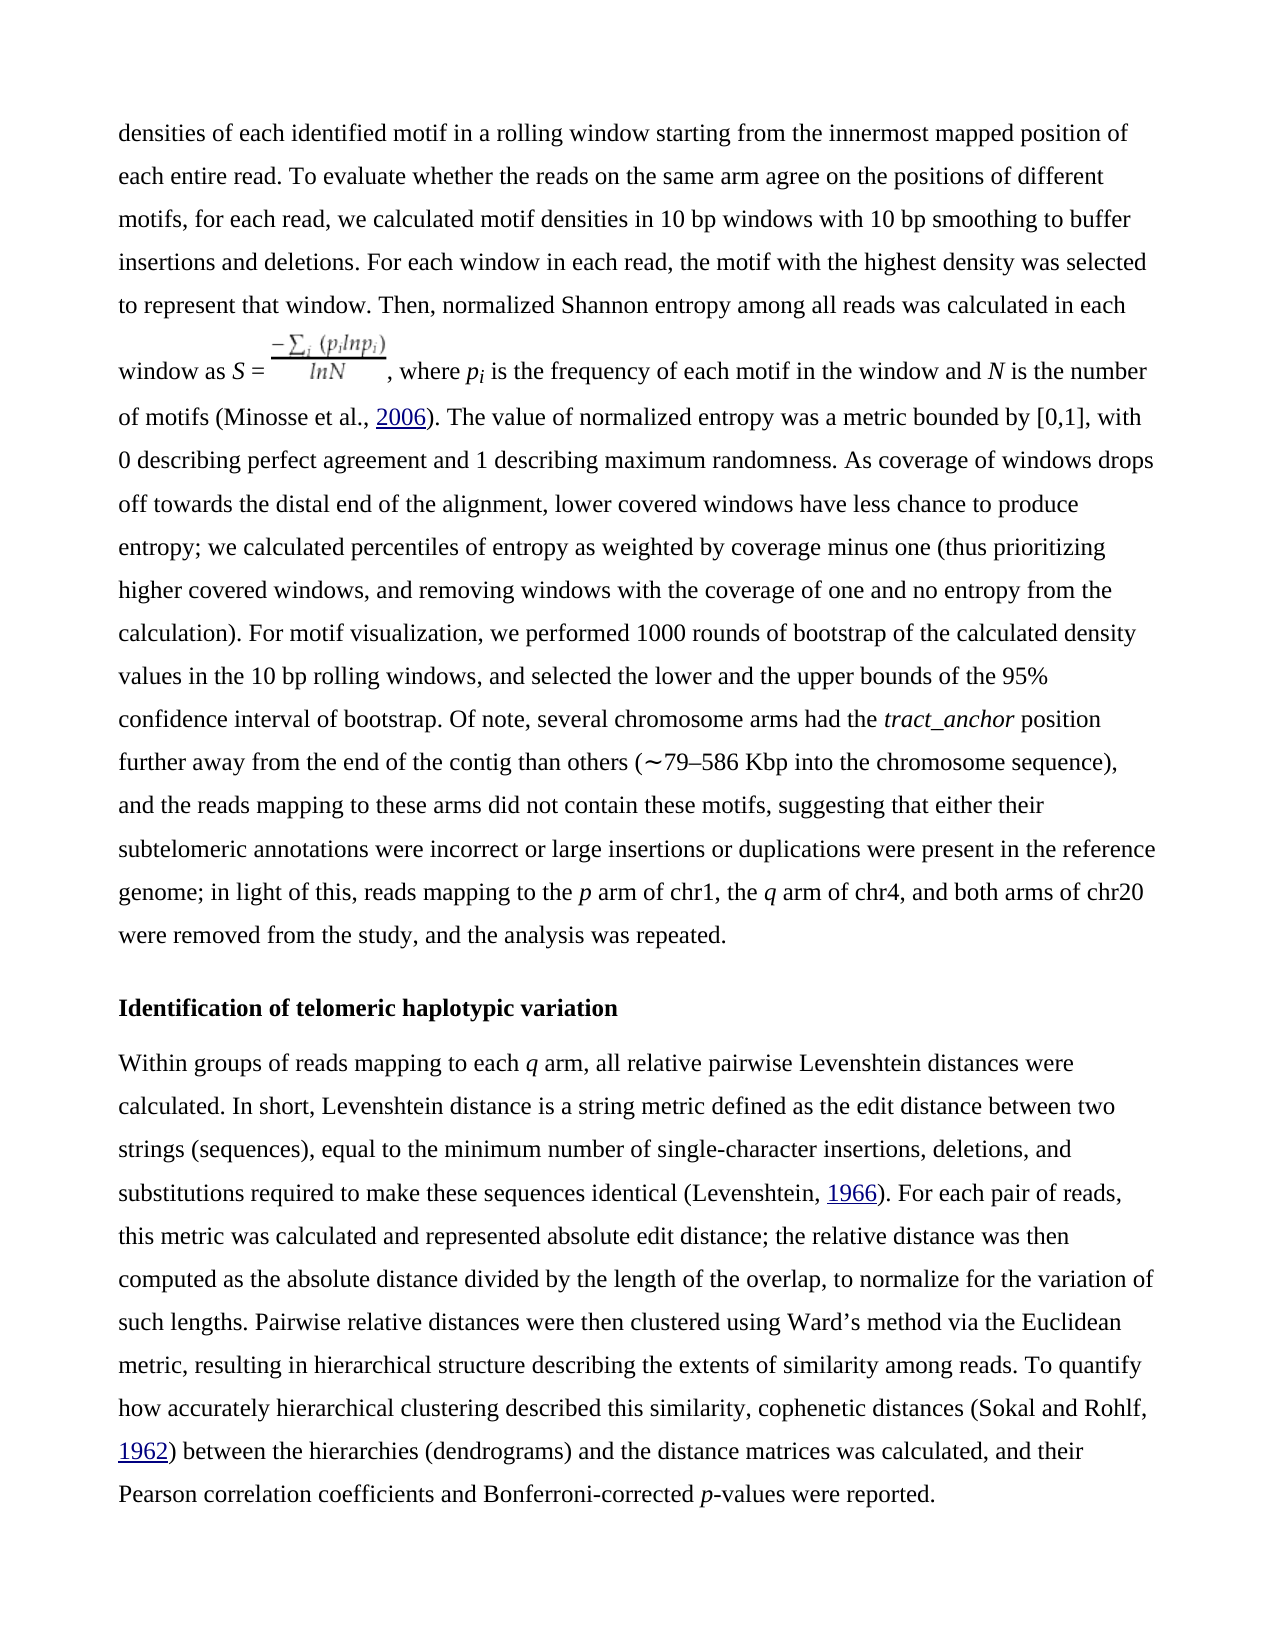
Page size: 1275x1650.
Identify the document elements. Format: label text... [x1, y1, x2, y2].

subtitle Identification of telomeric haplotypic variation [118, 993, 1157, 1021]
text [118, 1048, 1157, 1508]
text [118, 118, 1157, 949]
picture [271, 333, 387, 379]
